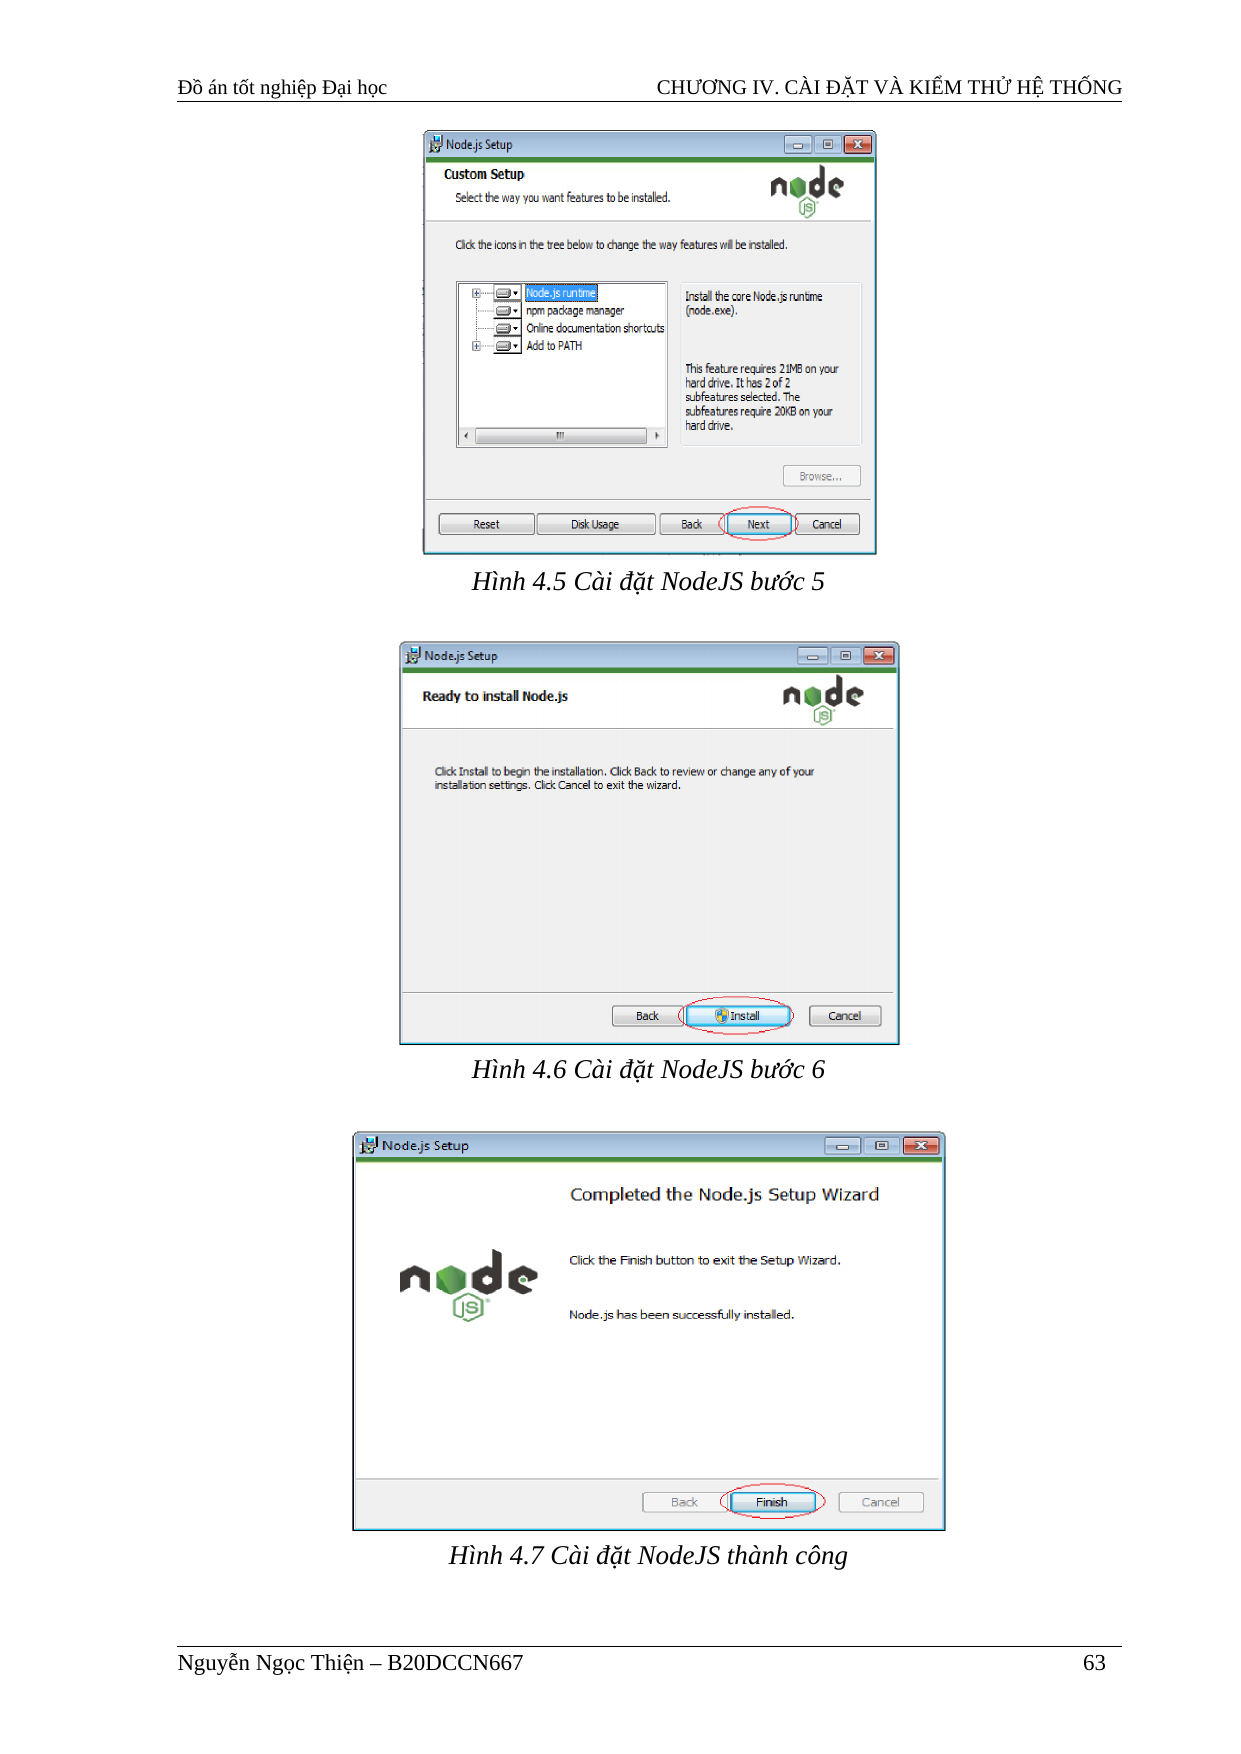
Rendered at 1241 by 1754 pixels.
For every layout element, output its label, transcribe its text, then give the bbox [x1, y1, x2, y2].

subtitle Hình 4.5 Cài đặt NodeJS bước 5 [177, 565, 1122, 596]
subtitle Hình 4.6 Cài đặt NodeJS bước 6 [177, 1053, 1122, 1084]
picture [352, 1130, 948, 1532]
picture [398, 641, 901, 1046]
picture [422, 130, 878, 557]
subtitle Hình 4.7 Cài đặt NodeJS thành công [177, 1539, 1122, 1570]
